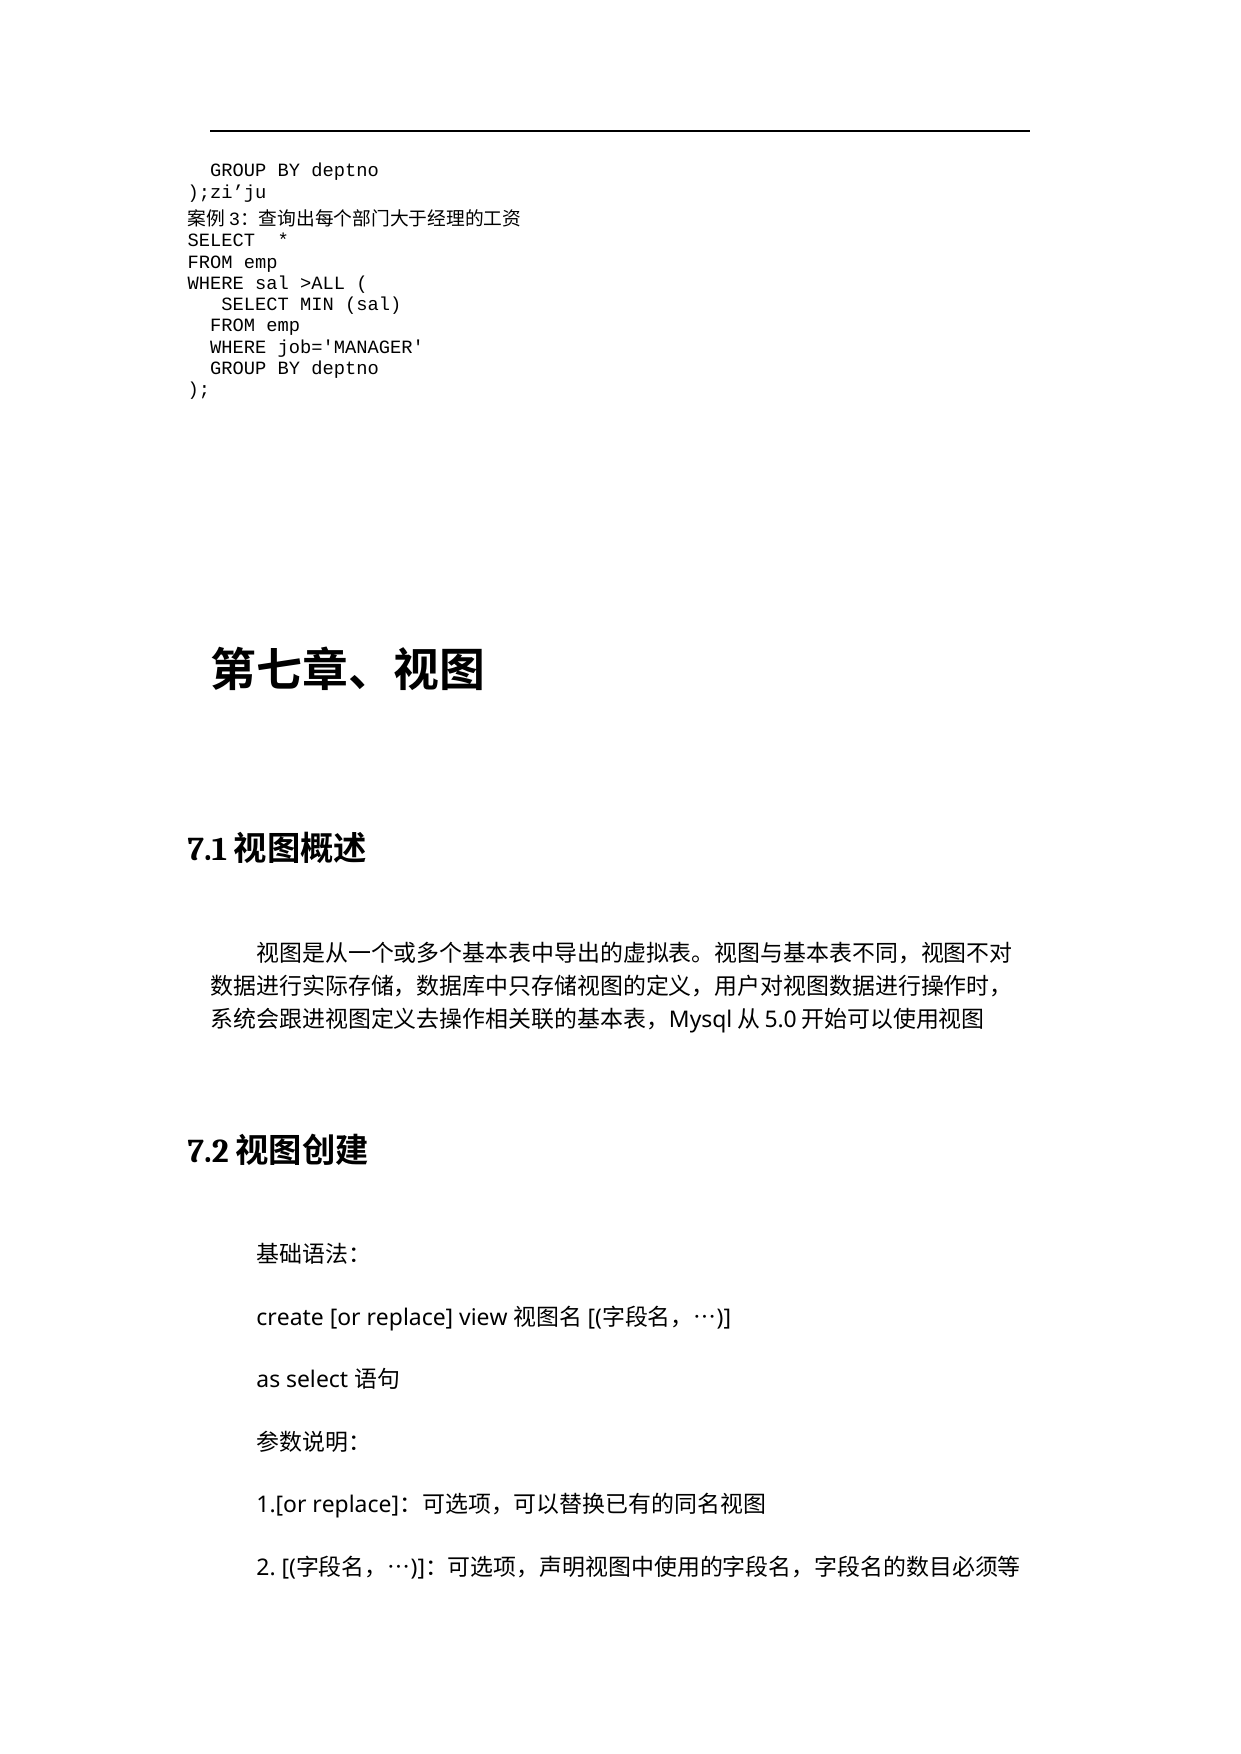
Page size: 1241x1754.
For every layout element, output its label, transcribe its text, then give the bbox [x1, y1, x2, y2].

text GROUP BY deptno [187, 161, 1053, 182]
list as select 语句 [210, 1361, 1030, 1394]
list create [or replace] view 视图名 [(字段名，…)] [210, 1299, 1030, 1332]
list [210, 1548, 1030, 1582]
text GROUP BY deptno [187, 359, 1053, 380]
text );zi’ju [187, 182, 1053, 204]
subtitle 7.2视图创建 [187, 1124, 1030, 1172]
list 1.[or replace]：可选项，可以替换已有的同名视图 [210, 1486, 1030, 1519]
text SELECT MIN (sal) [187, 295, 1053, 316]
list 视图是从一个或多个基本表中导出的虚拟表。视图与基本表不同，视图不对数据进行实际存储，数据库中只存储视图的定义，用户对视图数据进行操作时，系统会跟进视图定义去操作相关联的基本表，Mysql从5.0开始可以使用视图 [210, 934, 1030, 1034]
text WHERE job='MANAGER' [187, 337, 1053, 359]
text 案例3：查询出每个部门大于经理的工资 [187, 204, 1053, 231]
text FROM emp [187, 252, 1053, 274]
subtitle 第七章、视图 [210, 633, 1030, 699]
text WHERE sal >ALL ( [187, 274, 1053, 295]
text SELECT * [187, 231, 1053, 252]
text FROM emp [187, 316, 1053, 337]
text ); [187, 380, 1053, 401]
list 基础语法： [210, 1236, 1030, 1269]
subtitle 7.1视图概述 [187, 822, 1030, 870]
list 参数说明： [210, 1424, 1030, 1457]
